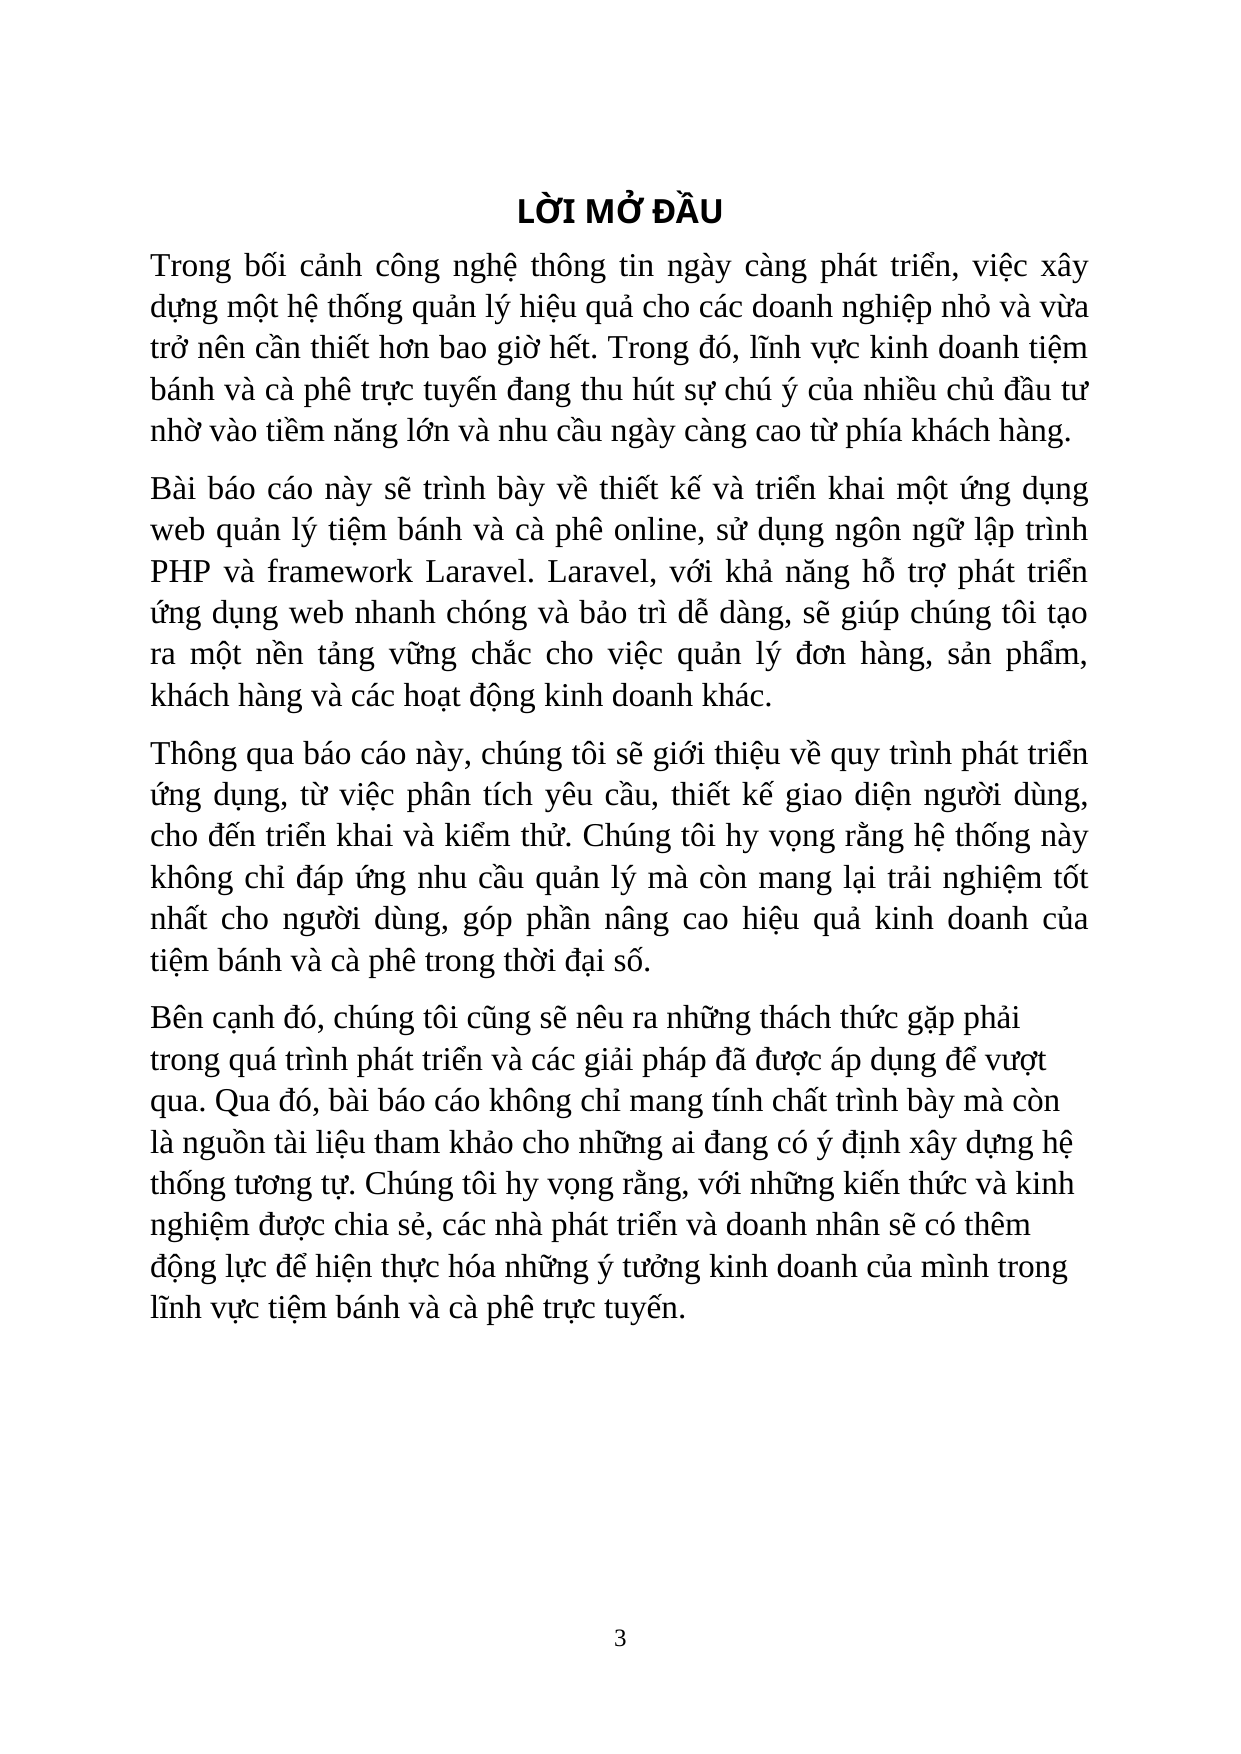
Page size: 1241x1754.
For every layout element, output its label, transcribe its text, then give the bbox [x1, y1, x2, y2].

text Bên cạnh đó, chúng tôi cũng sẽ nêu ra những thách thức gặp phải trong quá trình phát triển và các giải pháp đã được áp dụng để vượt qua. Qua đó, bài báo cáo không chỉ mang tính chất trình bày mà còn là nguồn tài liệu tham khảo cho những ai đang có ý định xây dựng hệ thống tương tự. Chúng tôi hy vọng rằng, với những kiến thức và kinh nghiệm được chia sẻ, các nhà phát triển và doanh nhân sẽ có thêm động lực để hiện thực hóa những ý tưởng kinh doanh của mình trong lĩnh vực tiệm bánh và cà phê trực tuyến. [150, 998, 1090, 1326]
text Trong bối cảnh công nghệ thông tin ngày càng phát triển, việc xây dựng một hệ thống quản lý hiệu quả cho các doanh nghiệp nhỏ và vừa trở nên cần thiết hơn bao giờ hết. Trong đó, lĩnh vực kinh doanh tiệm bánh và cà phê trực tuyến đang thu hút sự chú ý của nhiều chủ đầu tư nhờ vào tiềm năng lớn và nhu cầu ngày càng cao từ phía khách hàng. [150, 245, 1090, 448]
text Thông qua báo cáo này, chúng tôi sẽ giới thiệu về quy trình phát triển ứng dụng, từ việc phân tích yêu cầu, thiết kế giao diện người dùng, cho đến triển khai và kiểm thử. Chúng tôi hy vọng rằng hệ thống này không chỉ đáp ứng nhu cầu quản lý mà còn mang lại trải nghiệm tốt nhất cho người dùng, góp phần nâng cao hiệu quả kinh doanh của tiệm bánh và cà phê trong thời đại số. [150, 733, 1090, 978]
subtitle LỜI MỞ ĐẦU [150, 187, 1090, 233]
text Bài báo cáo này sẽ trình bày về thiết kế và triển khai một ứng dụng web quản lý tiệm bánh và cà phê online, sử dụng ngôn ngữ lập trình PHP và framework Laravel. Laravel, với khả năng hỗ trợ phát triển ứng dụng web nhanh chóng và bảo trì dễ dàng, sẽ giúp chúng tôi tạo ra một nền tảng vững chắc cho việc quản lý đơn hàng, sản phẩm, khách hàng và các hoạt động kinh doanh khác. [150, 468, 1090, 713]
